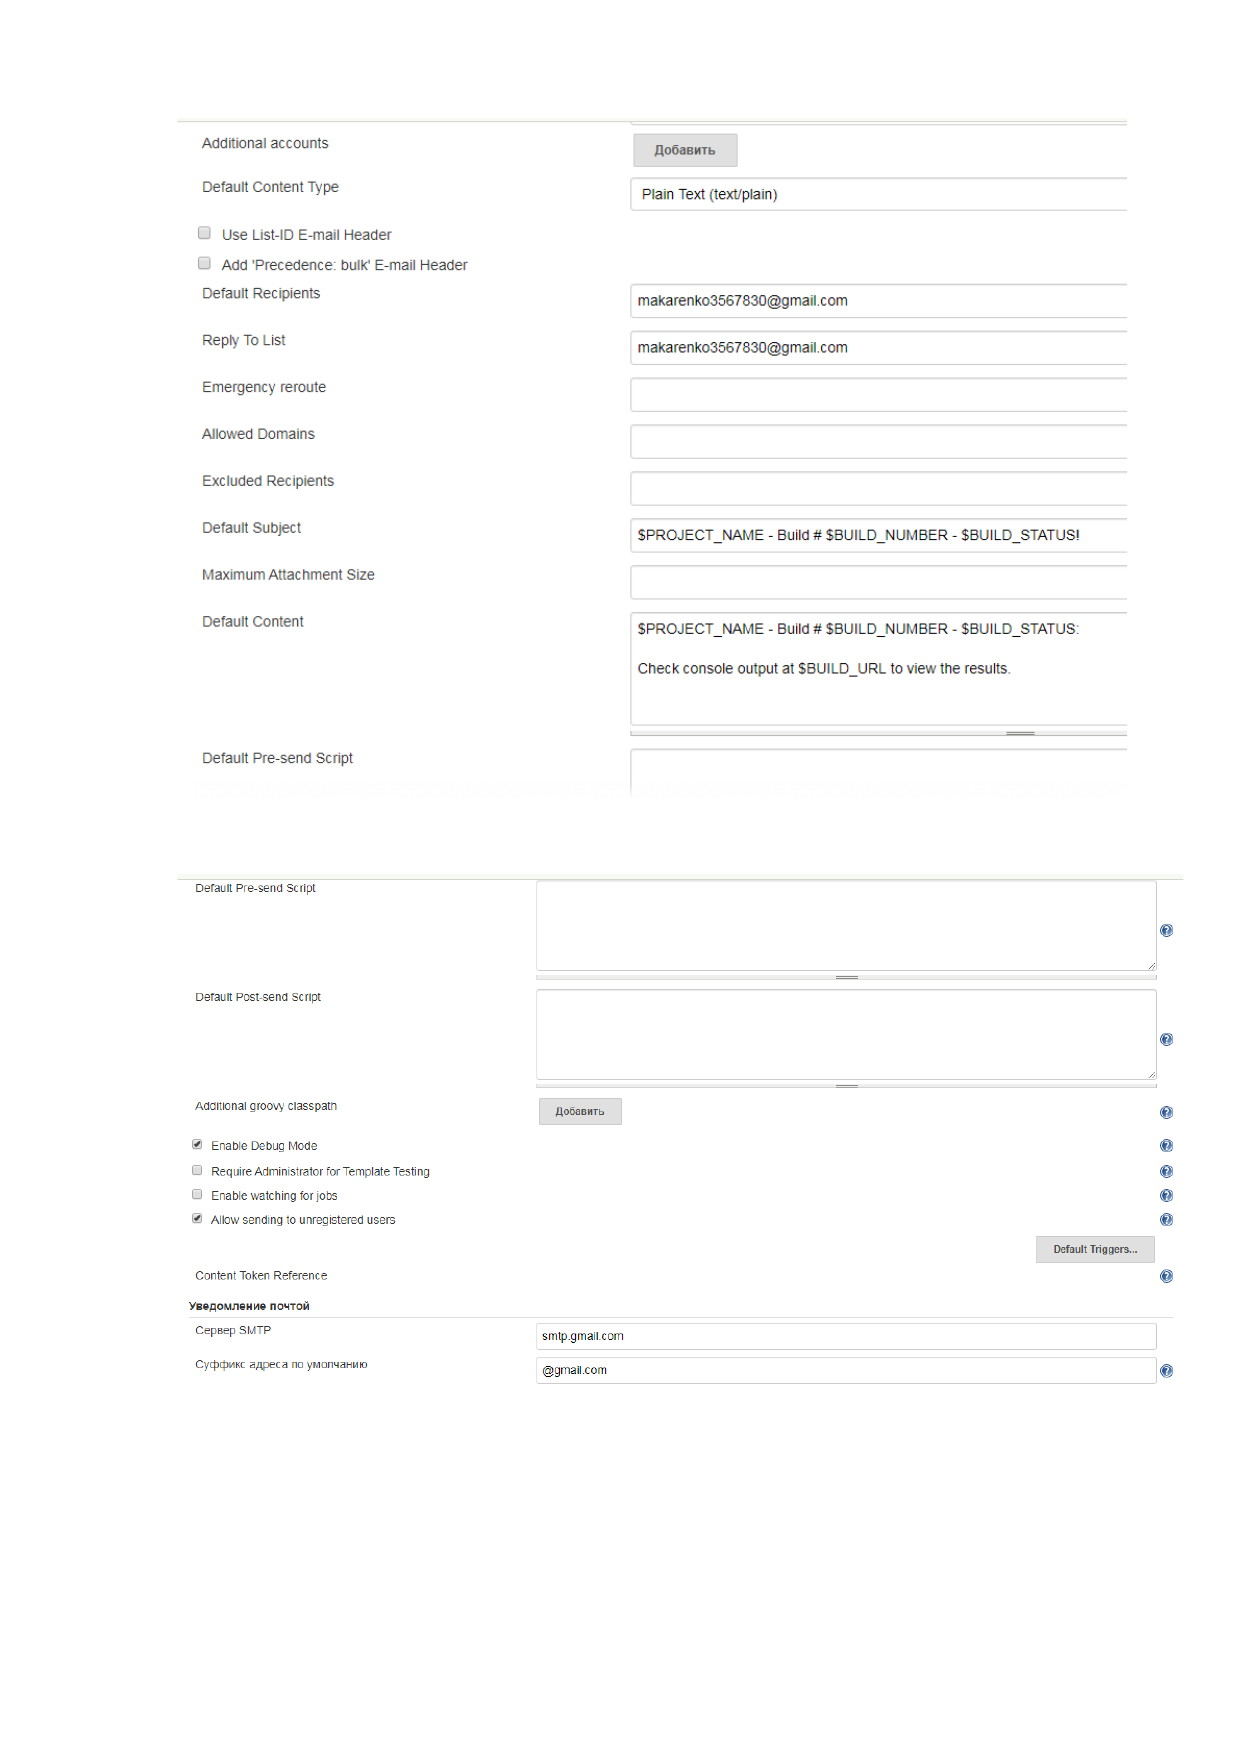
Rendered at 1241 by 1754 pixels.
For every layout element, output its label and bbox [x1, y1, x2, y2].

picture [177, 118, 1128, 797]
picture [177, 874, 1184, 1389]
